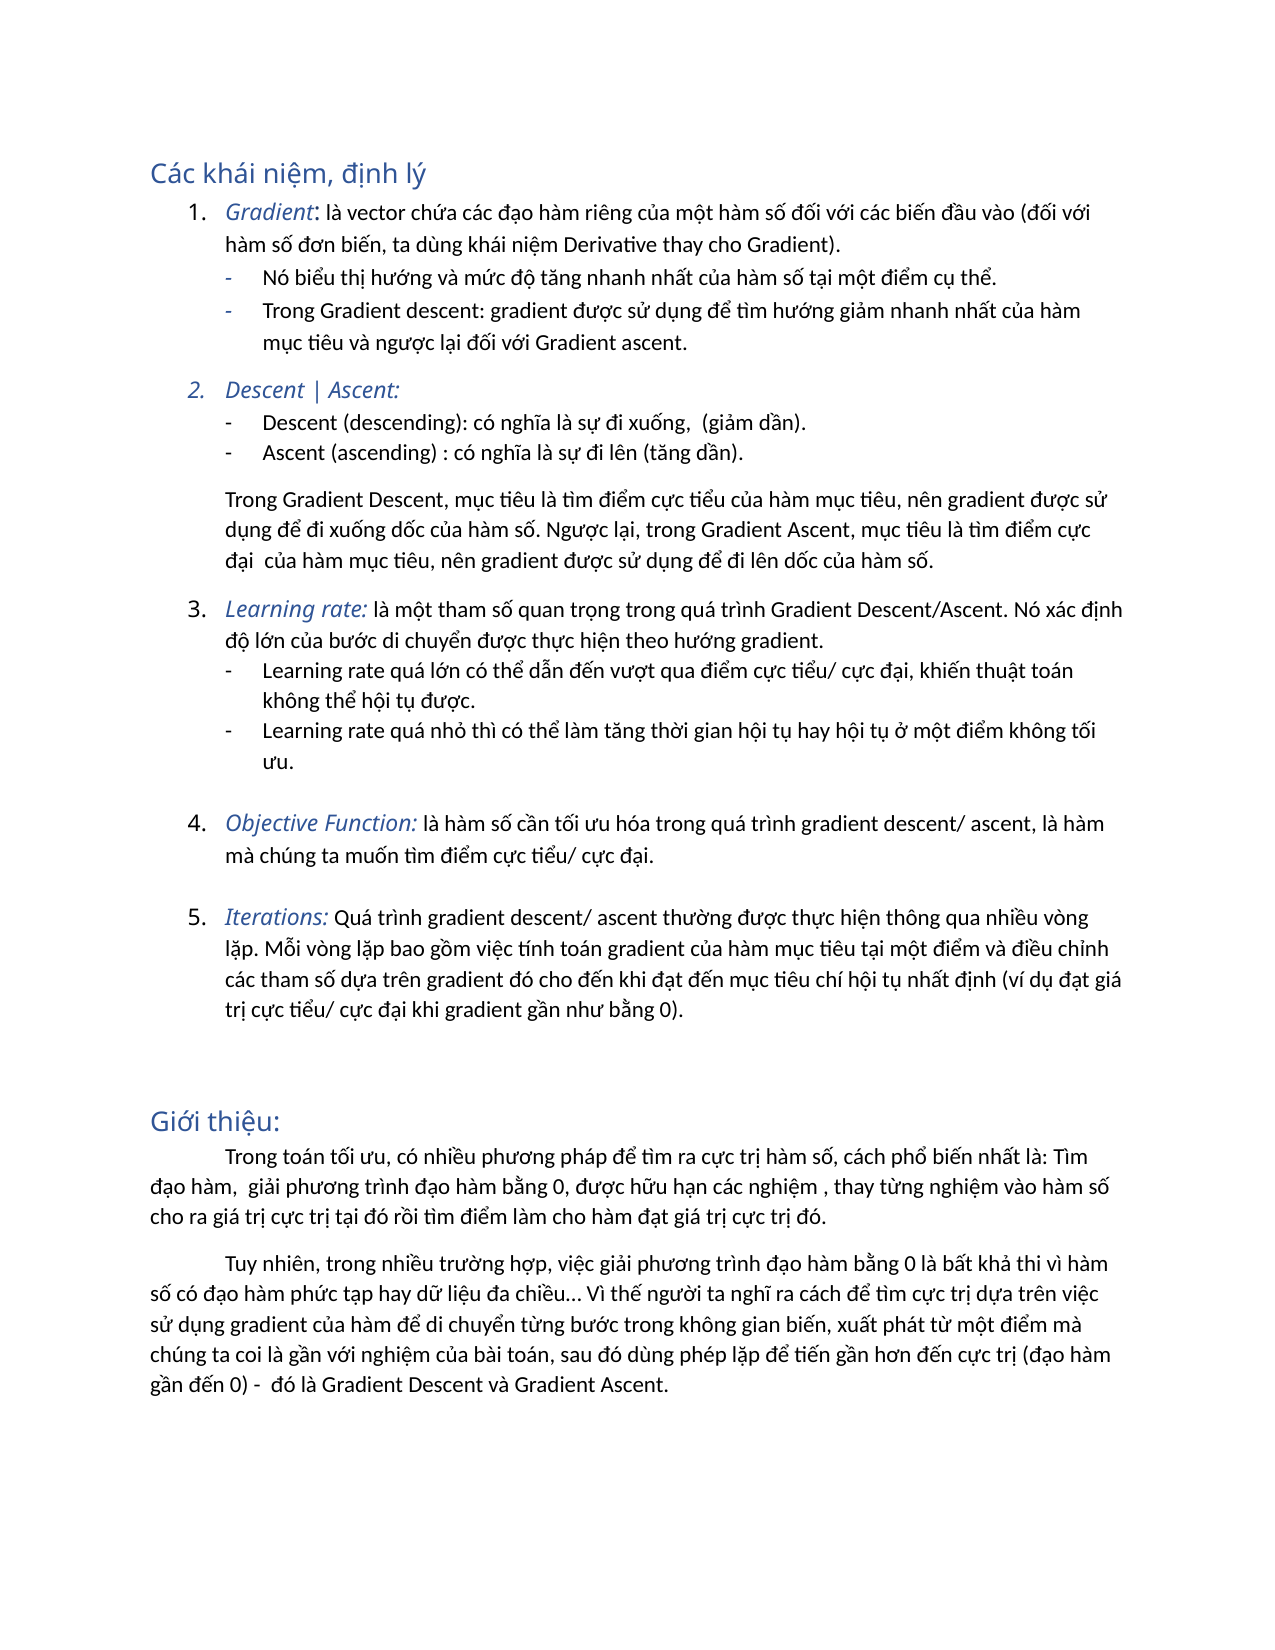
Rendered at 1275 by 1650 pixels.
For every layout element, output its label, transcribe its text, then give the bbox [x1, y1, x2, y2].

list Iterations: Quá trình gradient descent/ ascent thường được thực hiện thông qua nhiều vòng lặp. Mỗi vòng lặp bao gồm việc tính toán gradient của hàm mục tiêu tại một điểm và điều chỉnh các tham số dựa trên gradient đó cho đến khi đạt đến mục tiêu chí hội tụ nhất định (ví dụ đạt giá trị cực tiểu/ cực đại khi gradient gần như bằng 0). [187, 901, 1125, 1023]
list Learning rate: là một tham số quan trọng trong quá trình Gradient Descent/Ascent. Nó xác định độ lớn của bước di chuyển được thực hiện theo hướng gradient. [187, 593, 1125, 654]
list Nó biểu thị hướng và mức độ tăng nhanh nhất của hàm số tại một điểm cụ thể. [225, 260, 1125, 292]
text Trong toán tối ưu, có nhiều phương pháp để tìm ra cực trị hàm số, cách phổ biến nhất là: Tìm đạo hàm, giải phương trình đạo hàm bằng 0, được hữu hạn các nghiệm , thay từng nghiệm vào hàm số cho ra giá trị cực trị tại đó rồi tìm điểm làm cho hàm đạt giá trị cực trị đó. [150, 1142, 1125, 1231]
subtitle Giới thiệu: [150, 1102, 1125, 1139]
list Descent (descending): có nghĩa là sự đi xuống, (giảm dần). [225, 408, 1125, 436]
list Gradient: là vector chứa các đạo hàm riêng của một hàm số đối với các biến đầu vào (đối với hàm số đơn biến, ta dùng khái niệm Derivative thay cho Gradient). [187, 194, 1125, 258]
text Trong Gradient Descent, mục tiêu là tìm điểm cực tiểu của hàm mục tiêu, nên gradient được sử dụng để đi xuống dốc của hàm số. Ngược lại, trong Gradient Ascent, mục tiêu là tìm điểm cực đại của hàm mục tiêu, nên gradient được sử dụng để đi lên dốc của hàm số. [225, 485, 1125, 574]
list Trong Gradient descent: gradient được sử dụng để tìm hướng giảm nhanh nhất của hàm mục tiêu và ngược lại đối với Gradient ascent. [225, 294, 1125, 356]
list Objective Function: là hàm số cần tối ưu hóa trong quá trình gradient descent/ ascent, là hàm mà chúng ta muốn tìm điểm cực tiểu/ cực đại. [187, 807, 1125, 869]
list Learning rate quá nhỏ thì có thể làm tăng thời gian hội tụ hay hội tụ ở một điểm không tối ưu. [225, 717, 1125, 775]
list Ascent (ascending) : có nghĩa là sự đi lên (tăng dần). [225, 438, 1125, 466]
text Tuy nhiên, trong nhiều trường hợp, việc giải phương trình đạo hàm bằng 0 là bất khả thi vì hàm số có đạo hàm phức tạp hay dữ liệu đa chiều… Vì thế người ta nghĩ ra cách để tìm cực trị dựa trên việc sử dụng gradient của hàm để di chuyển từng bước trong không gian biến, xuất phát từ một điểm mà chúng ta coi là gần với nghiệm của bài toán, sau đó dùng phép lặp để tiến gần hơn đến cực trị (đạo hàm gần đến 0) - đó là Gradient Descent và Gradient Ascent. [150, 1249, 1125, 1398]
list Learning rate quá lớn có thể dẫn đến vượt qua điểm cực tiểu/ cực đại, khiến thuật toán không thể hội tụ được. [225, 656, 1125, 714]
subtitle Descent | Ascent: [187, 374, 1125, 406]
subtitle Các khái niệm, định lý [150, 154, 1125, 191]
